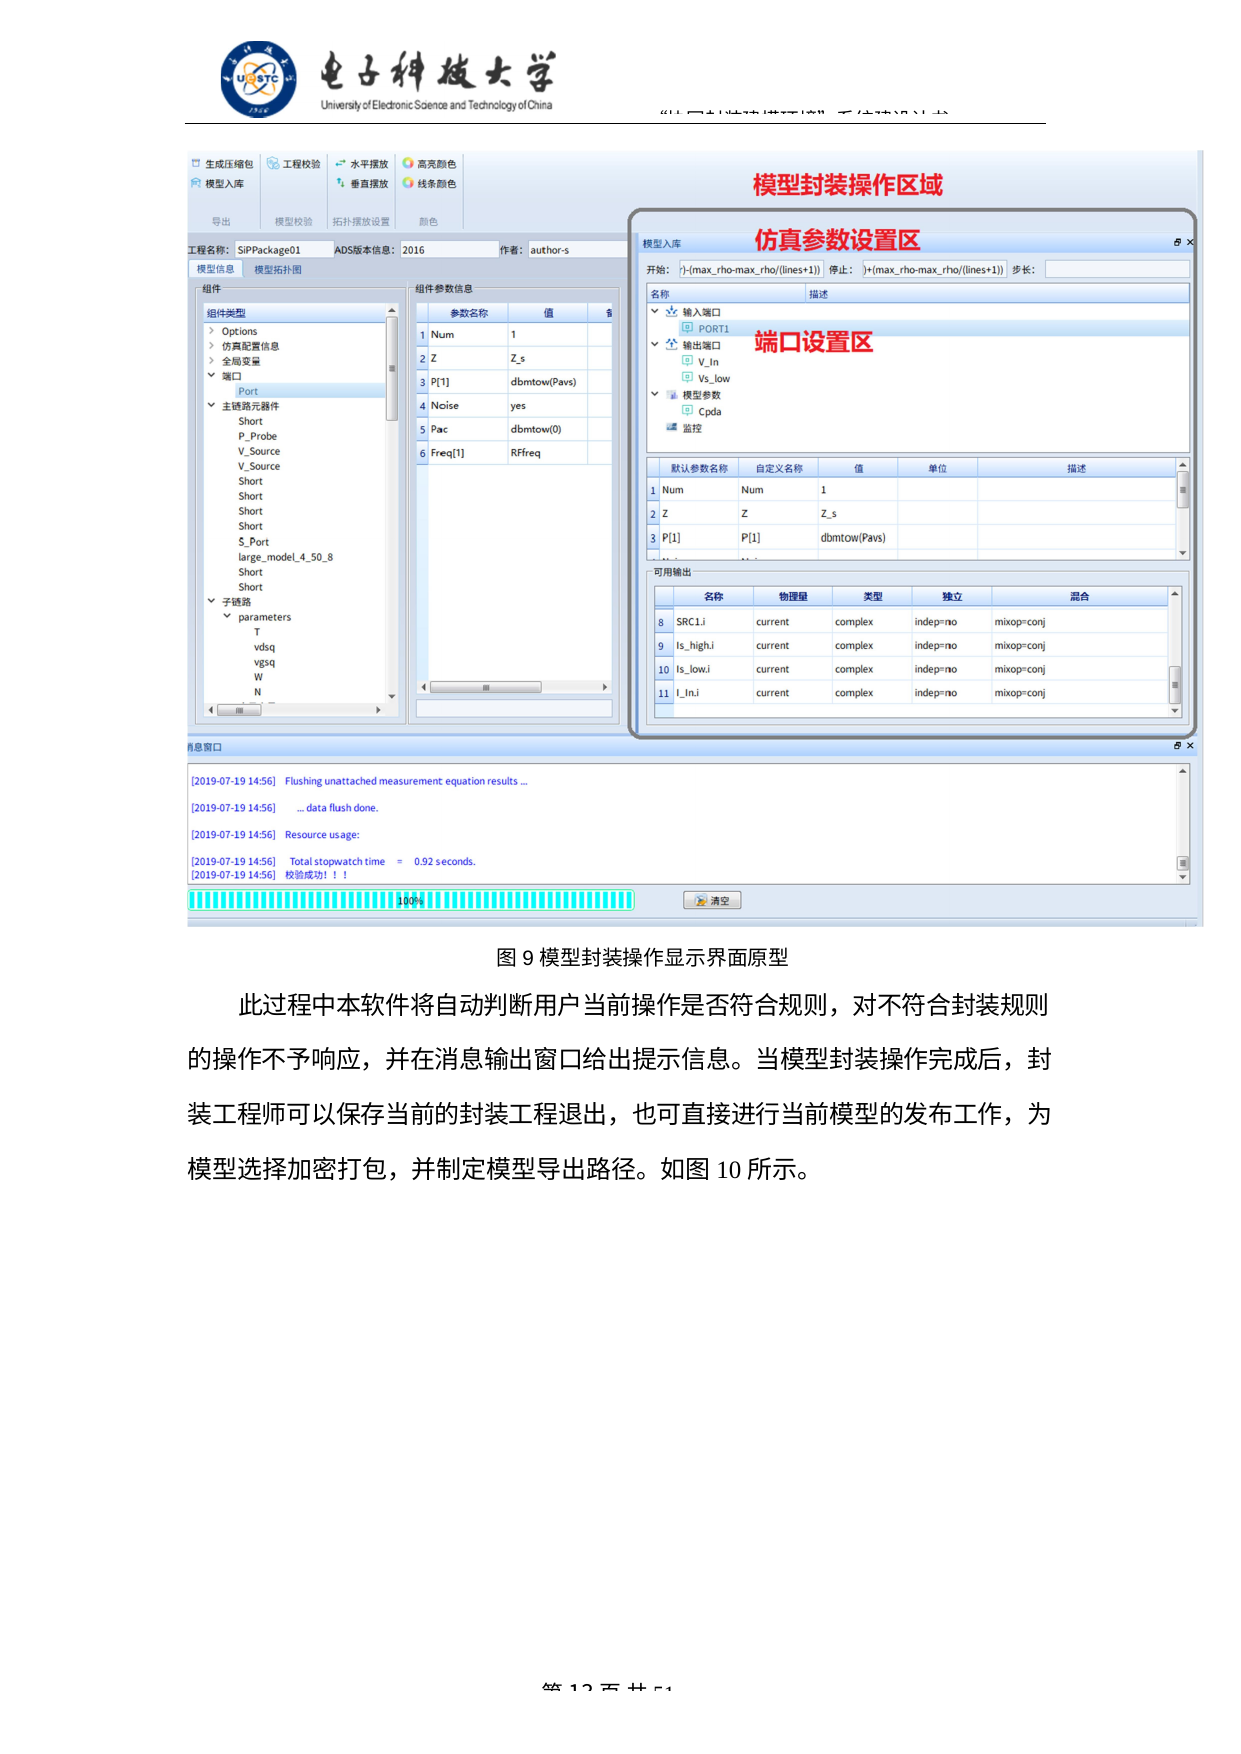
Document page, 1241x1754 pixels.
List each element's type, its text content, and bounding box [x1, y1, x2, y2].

picture [187, 150, 1204, 927]
text 图 9 模型封装操作显示界面原型 [496, 941, 1238, 972]
picture [220, 41, 556, 118]
text 此过程中本软件将自动判断用户当前操作是否符合规则，对不符合封装规则的操作不予响应，并在消息输出窗口给出提示信息。当模型封装操作完成后，封装工程师可以保存当前的封装工程退出，也可直接进行当前模型的发布工作，为模型选择加密打包，并制定模型导出路径。如图 10 所示。 [188, 985, 1053, 1186]
